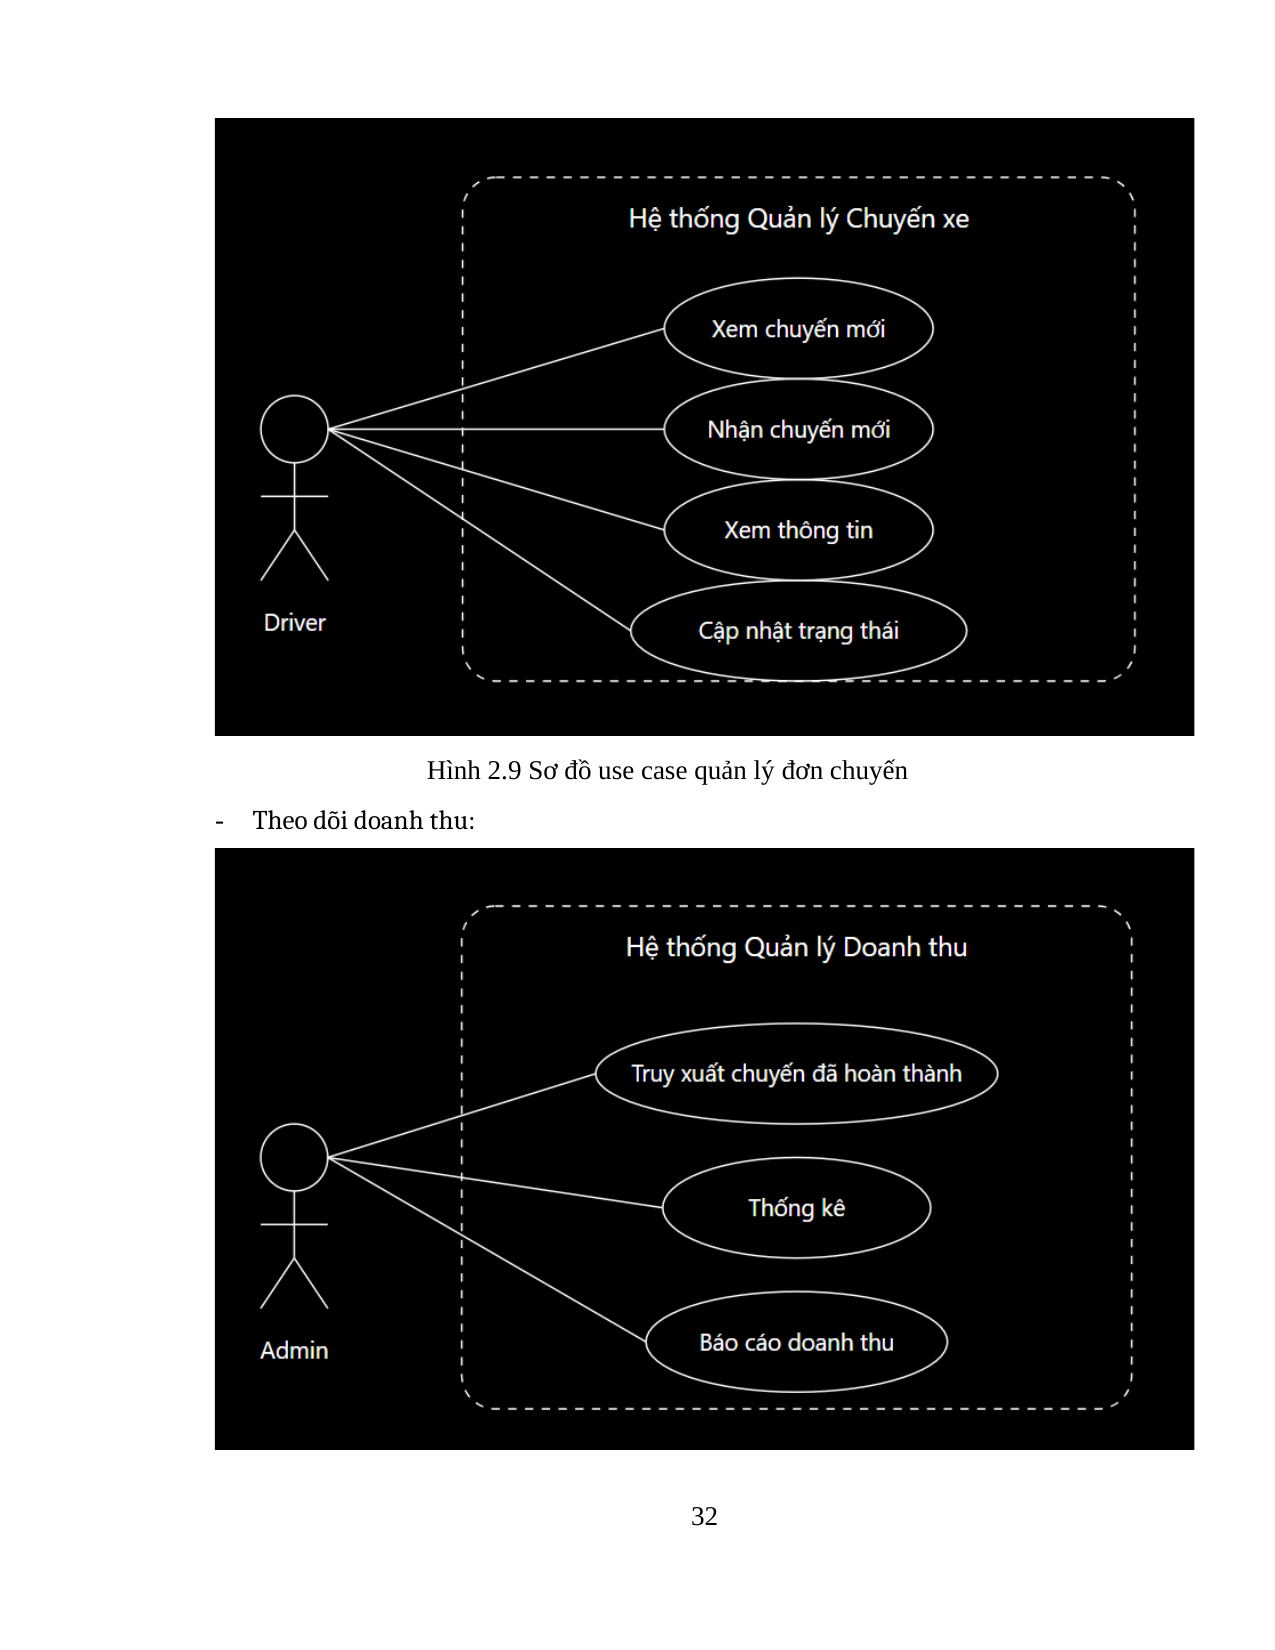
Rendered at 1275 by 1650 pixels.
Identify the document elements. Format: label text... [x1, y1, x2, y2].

list Theo dõi doanh thu: [215, 804, 1157, 836]
text Hình 2.9 Sơ đồ use case quản lý đơn chuyến [177, 754, 1157, 786]
picture [214, 118, 1195, 736]
picture [214, 848, 1195, 1450]
